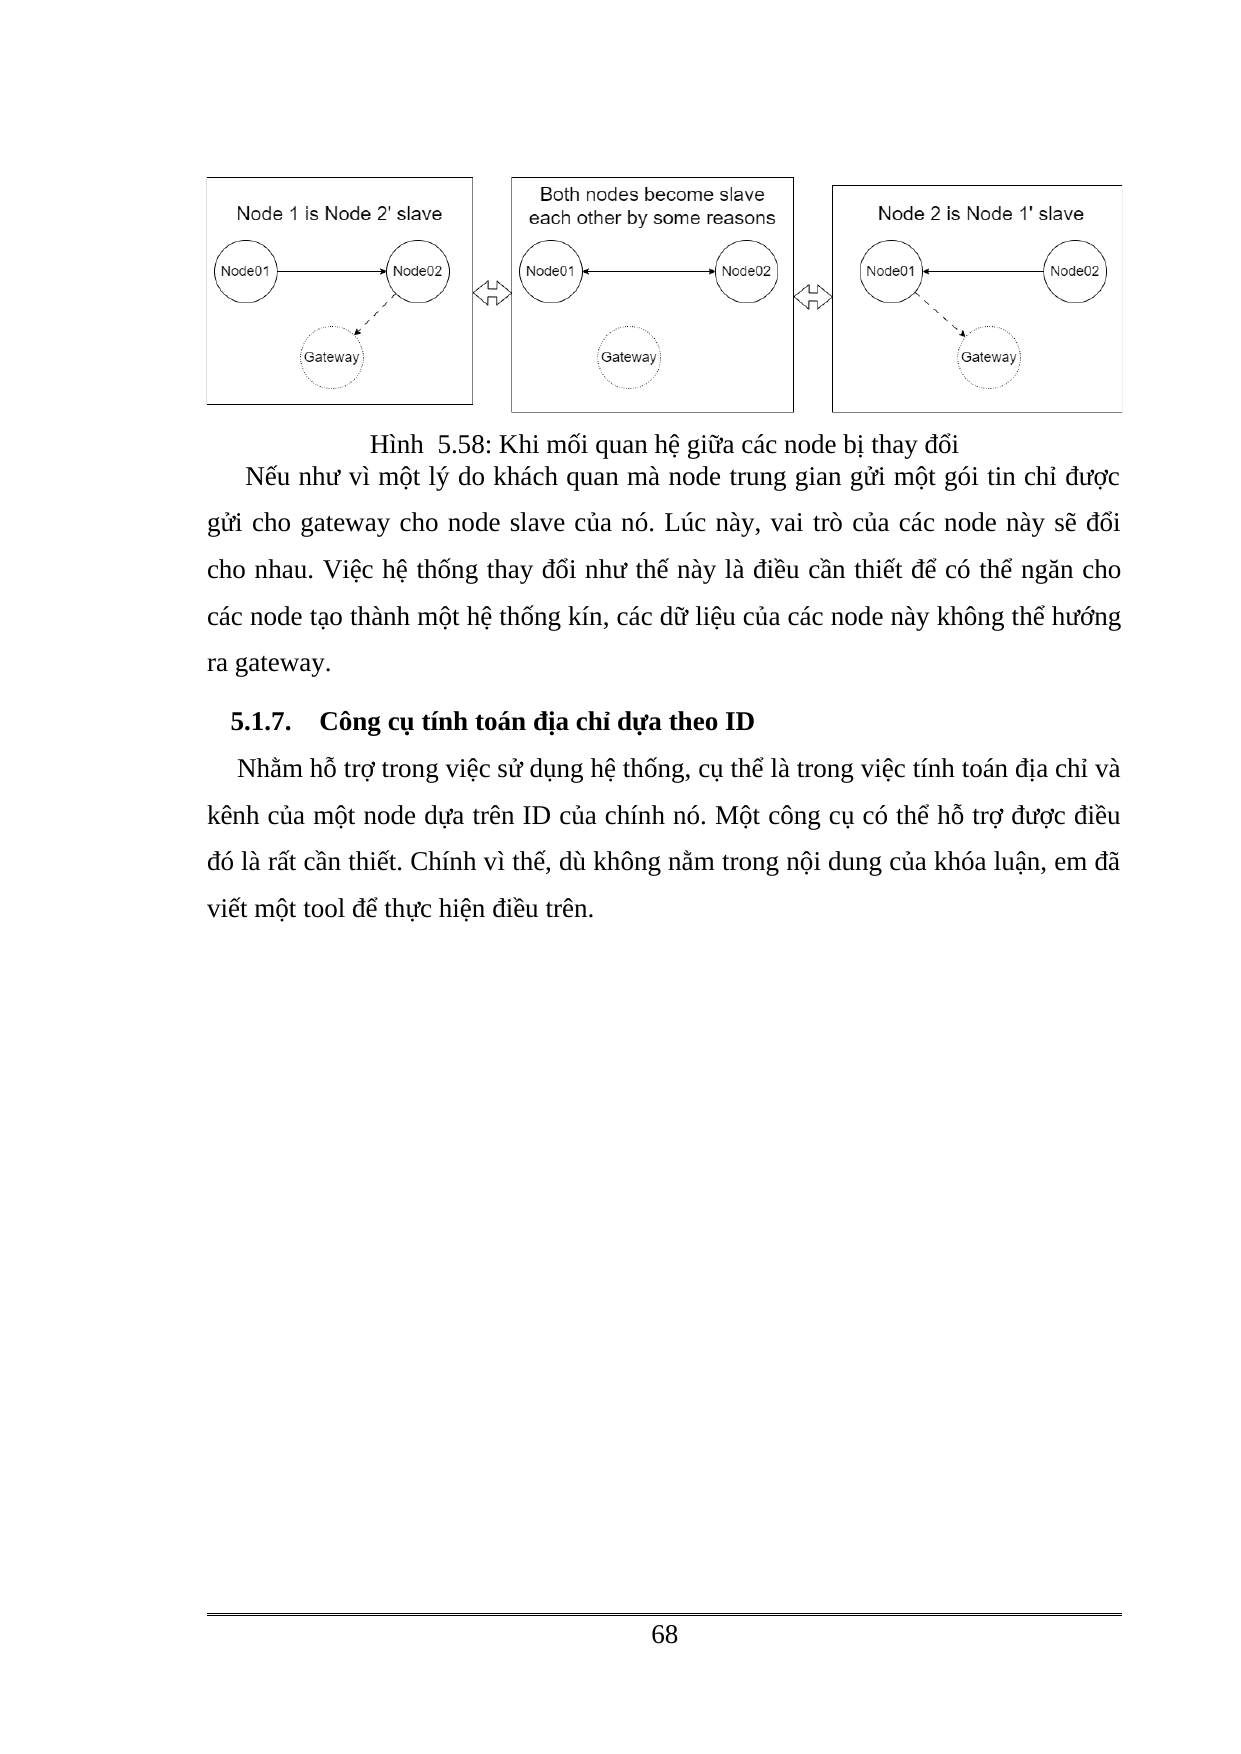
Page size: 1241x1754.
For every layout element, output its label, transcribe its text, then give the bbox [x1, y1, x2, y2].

picture [206, 177, 1123, 413]
subtitle Công cụ tính toán địa chỉ dựa theo ID [230, 706, 1122, 737]
text Nhằm hỗ trợ trong việc sử dụng hệ thống, cụ thể là trong việc tính toán địa chỉ và kênh của một node dựa trên ID của chính nó. Một công cụ có thể hỗ trợ được điều đó là rất cần thiết. Chính vì thế, dù không nằm trong nội dung của khóa luận, em đã viết một tool để thực hiện điều trên. [207, 752, 1122, 923]
text Nếu như vì một lý do khách quan mà node trung gian gửi một gói tin chỉ được gửi cho gateway cho node slave của nó. Lúc này, vai trò của các node này sẽ đổi cho nhau. Việc hệ thống thay đổi như thế này là điều cần thiết để có thể ngăn cho các node tạo thành một hệ thống kín, các dữ liệu của các node này không thể hướng ra gateway. [207, 460, 1122, 677]
